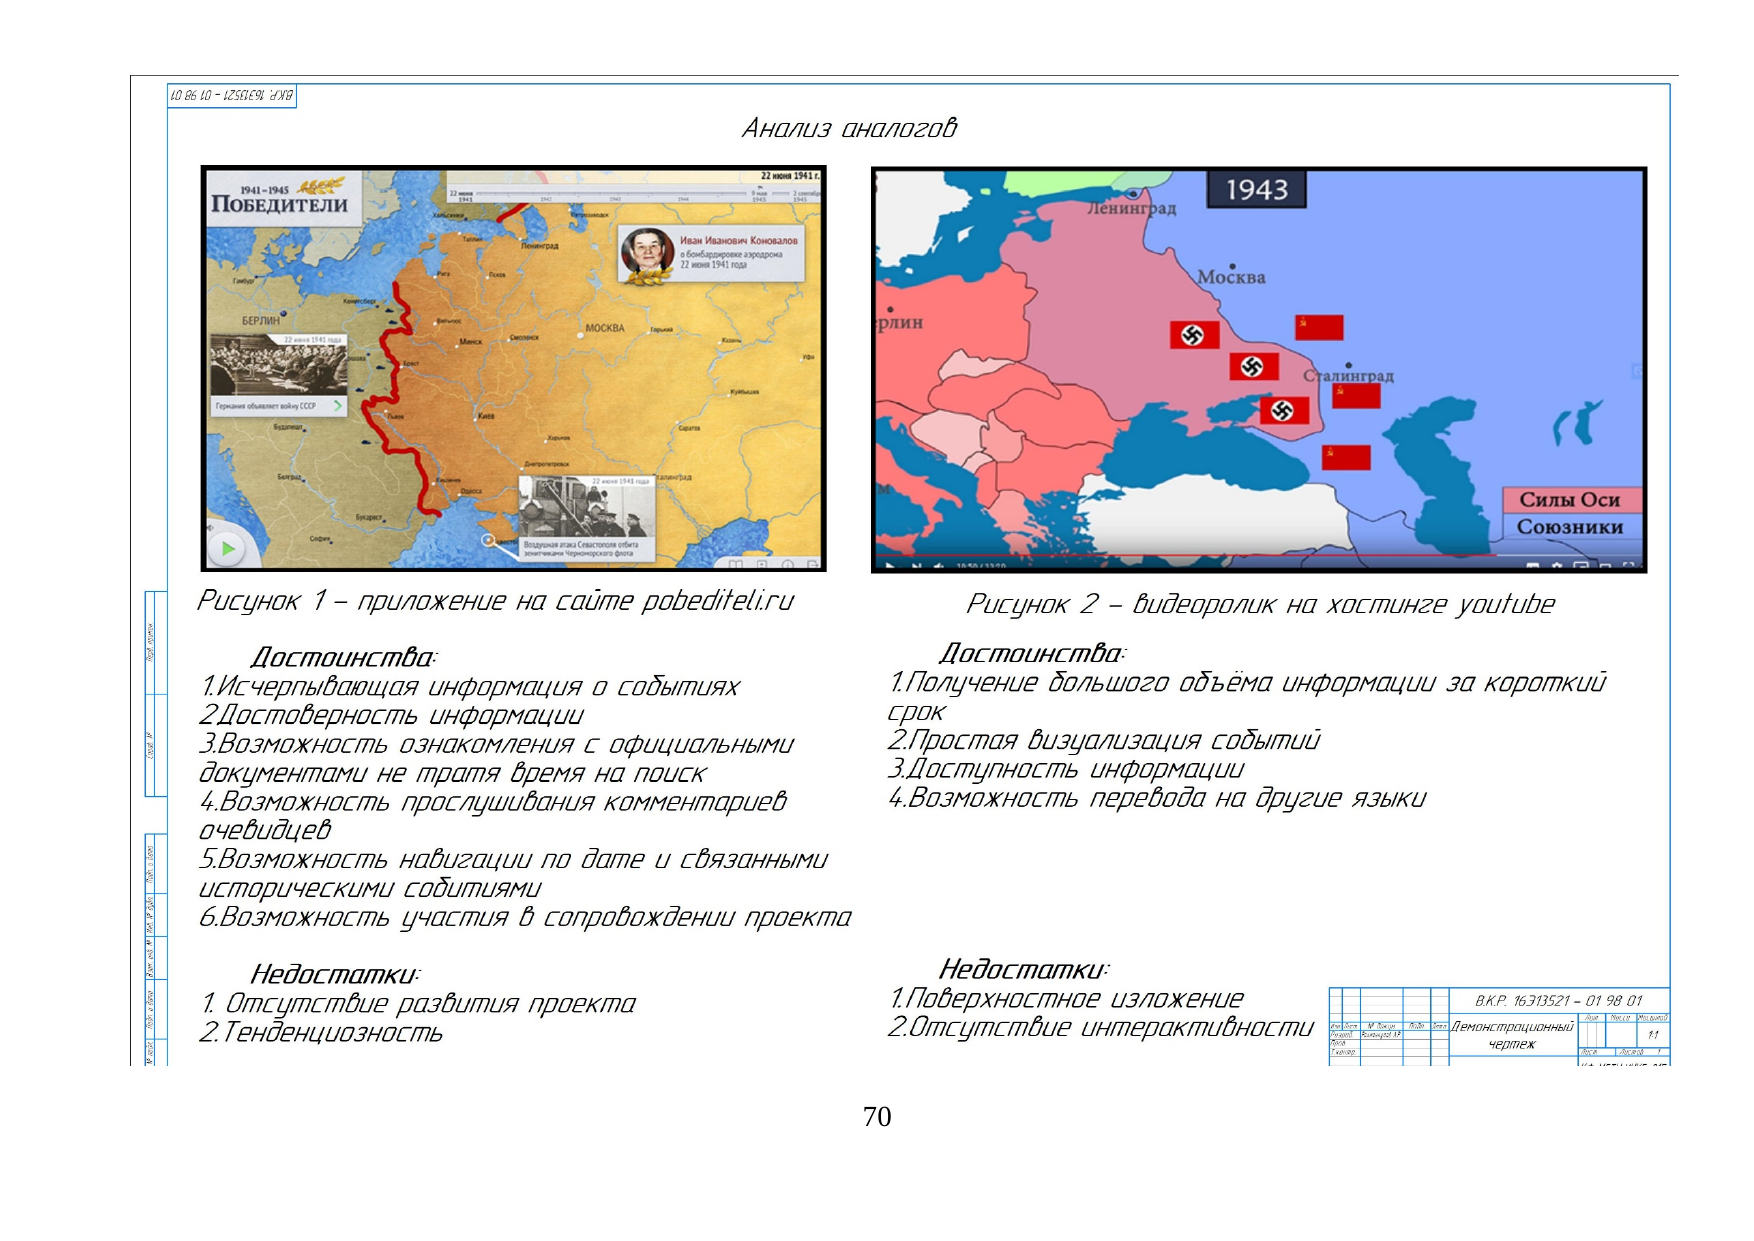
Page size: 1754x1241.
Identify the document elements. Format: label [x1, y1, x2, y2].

picture [129, 75, 1679, 1066]
